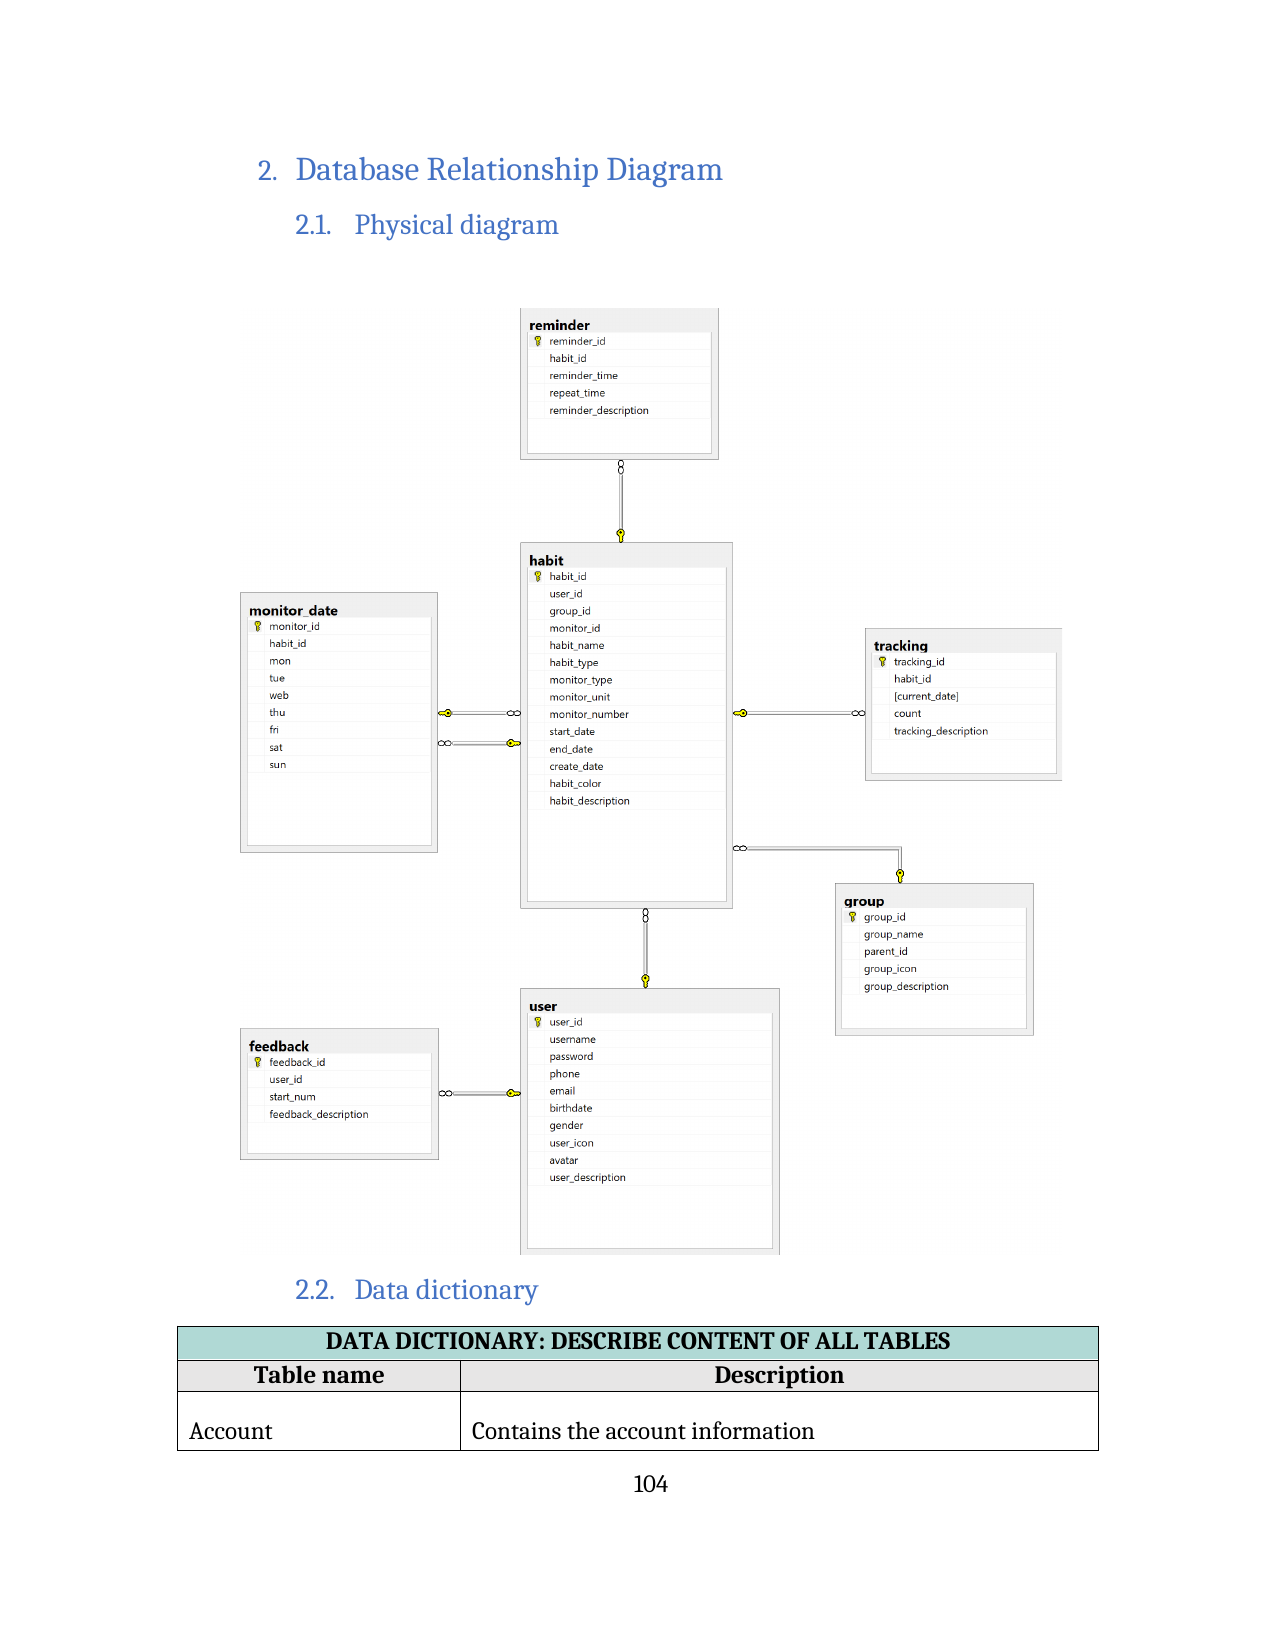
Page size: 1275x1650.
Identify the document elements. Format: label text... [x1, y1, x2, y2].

table_cell Description [461, 1361, 1098, 1391]
subtitle Physical diagram [295, 208, 1125, 242]
table_header DATA DICTIONARY: DESCRIBE CONTENT OF ALL TABLES [178, 1327, 1098, 1359]
subtitle Data dictionary [295, 1273, 1125, 1307]
picture [240, 308, 1063, 1255]
subtitle Database Relationship Diagram [258, 151, 1125, 189]
table_cell Contains the account information [461, 1392, 1098, 1450]
table_cell Table name [178, 1361, 460, 1391]
table_cell Account [178, 1392, 460, 1450]
